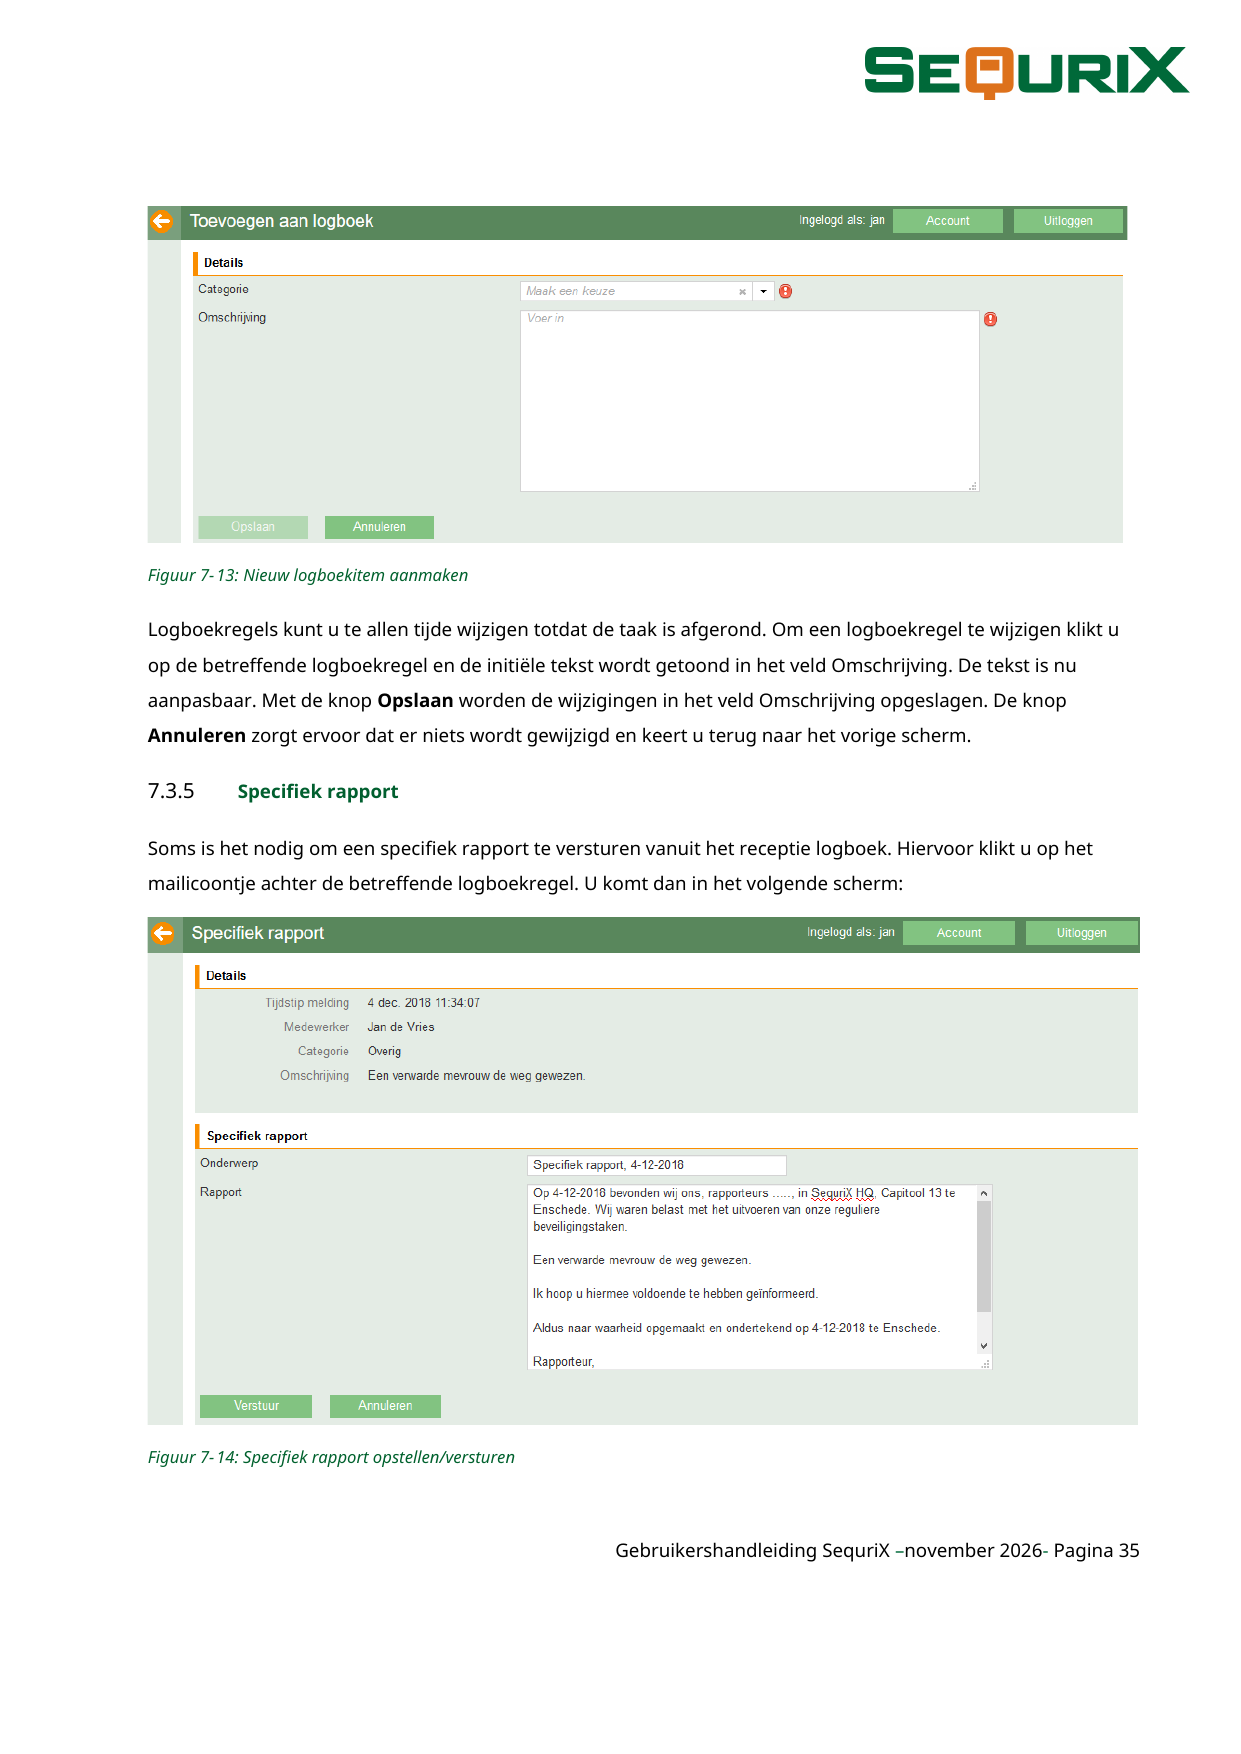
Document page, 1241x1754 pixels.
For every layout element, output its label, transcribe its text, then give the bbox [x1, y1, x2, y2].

subtitle Specifiek rapport [148, 769, 1140, 804]
picture [147, 206, 1128, 543]
picture [865, 47, 1190, 100]
text Soms is het nodig om een specifiek rapport te versturen vanuit het receptie logboek. Hiervoor klikt u op het mailicoontje achter de betreffende logboekregel. U komt dan in het volgende scherm: [148, 825, 1140, 896]
picture [147, 917, 1140, 1425]
text Logboekregels kunt u te allen tijde wijzigen totdat de taak is afgerond. Om een logboekregel te wijzigen klikt u op de betreffende logboekregel en de initiële tekst wordt getoond in het veld Omschrijving. De tekst is nu aanpasbaar. Met de knop Opslaan worden de wijzigingen in het veld Omschrijving opgeslagen. De knop Annuleren zorgt ervoor dat er niets wordt gewijzigd en keert u terug naar het vorige scherm. [148, 607, 1140, 748]
